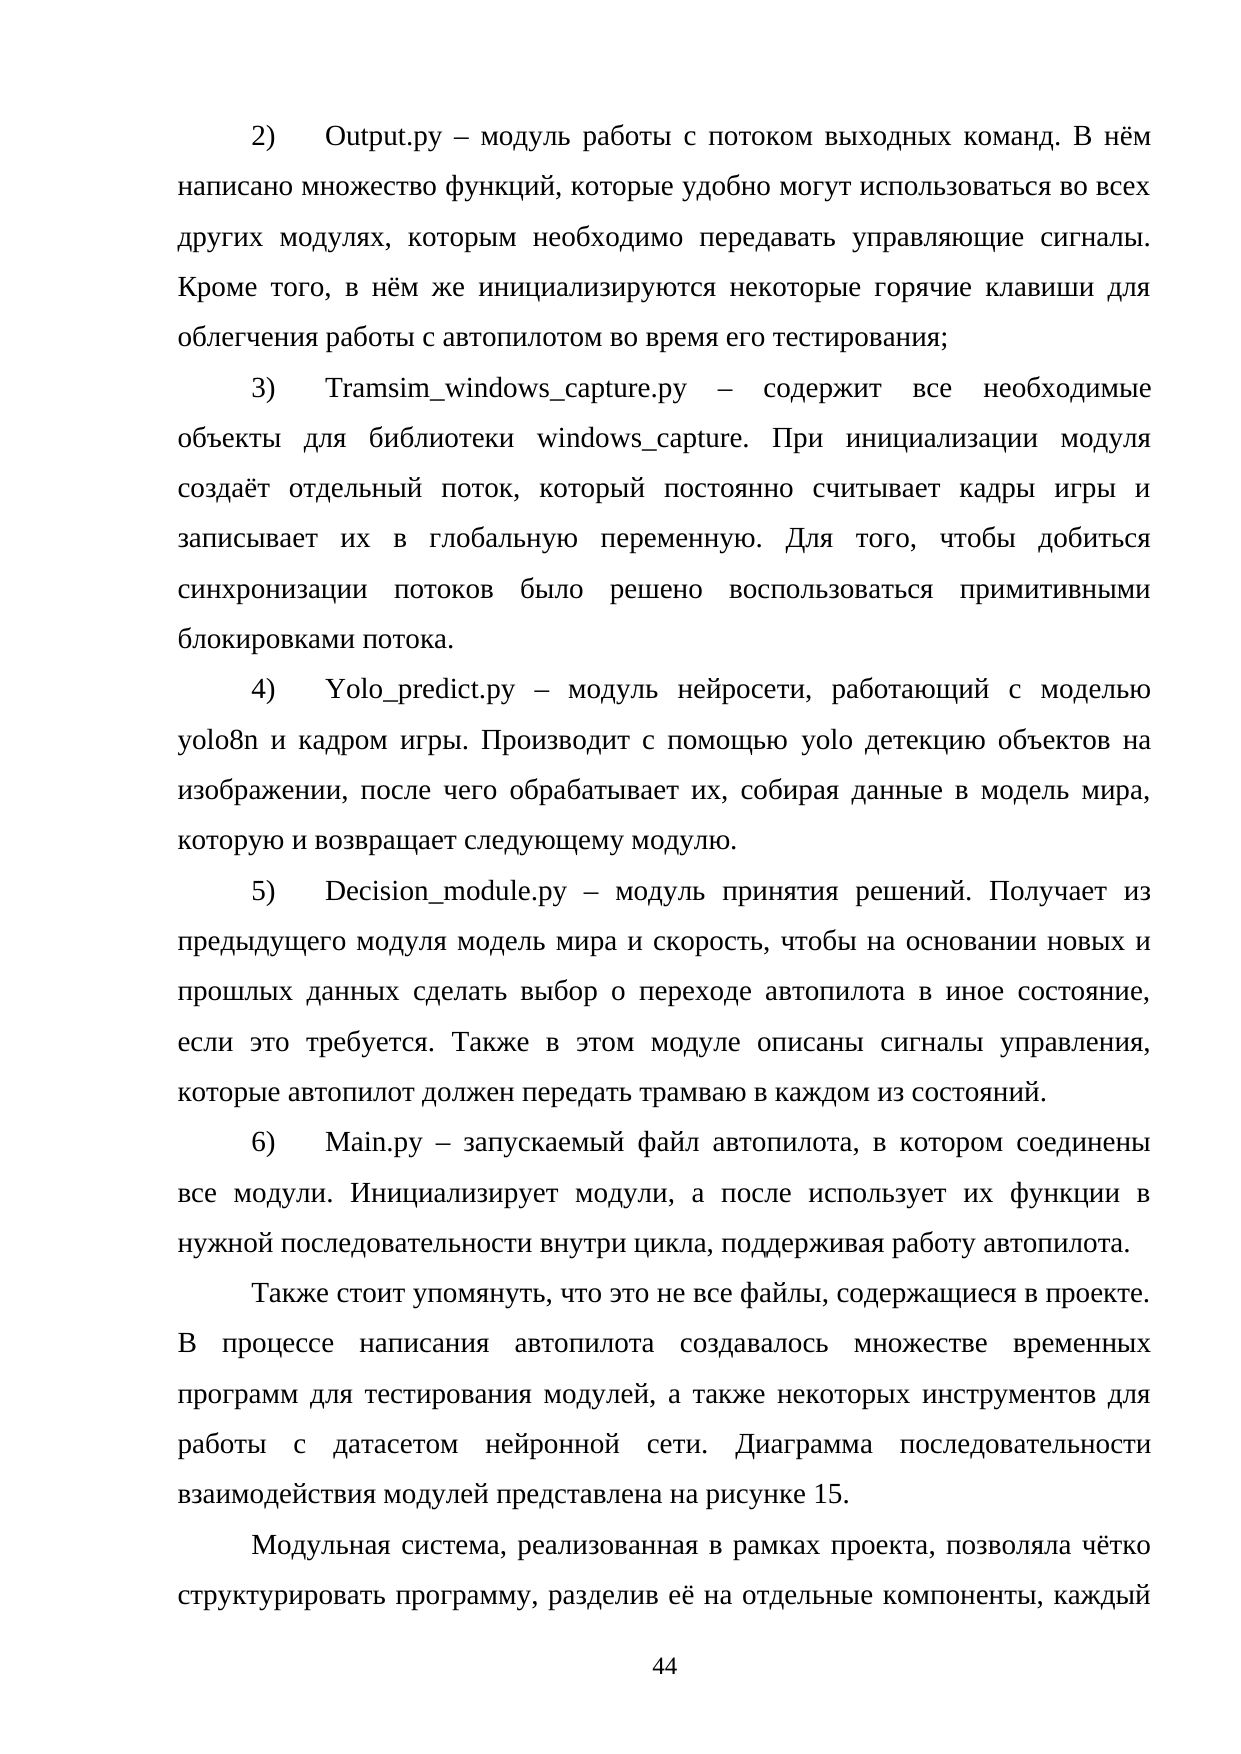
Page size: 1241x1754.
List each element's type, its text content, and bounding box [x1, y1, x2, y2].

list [177, 1527, 1152, 1611]
list Main.py – запускаемый файл автопилота, в котором соединены все модули. Инициализирует модули, а после использует их функции в нужной последовательности внутри цикла, поддерживая работу автопилота. [177, 1124, 1152, 1258]
list Output.py – модуль работы с потоком выходных команд. В нём написано множество функций, которые удобно могут использоваться во всех других модулях, которым необходимо передавать управляющие сигналы. Кроме того, в нём же инициализируются некоторые горячие клавиши для облегчения работы с автопилотом во время его тестирования; [177, 118, 1152, 353]
list Yolo_predict.py – модуль нейросети, работающий с моделью yolo8n и кадром игры. Производит с помощью yolo детекцию объектов на изображении, после чего обрабатывает их, собирая данные в модель мира, которую и возвращает следующему модулю. [177, 672, 1152, 856]
list Decision_module.py – модуль принятия решений. Получает из предыдущего модуля модель мира и скорость, чтобы на основании новых и прошлых данных сделать выбор о переходе автопилота в иное состояние, если это требуется. Также в этом модуле описаны сигналы управления, которые автопилот должен передать трамваю в каждом из состояний. [177, 873, 1152, 1108]
list Tramsim_windows_capture.py – содержит все необходимые объекты для библиотеки windows_capture. При инициализации модуля создаёт отдельный поток, который постоянно считывает кадры игры и записывает их в глобальную переменную. Для того, чтобы добиться синхронизации потоков было решено воспользоваться примитивными блокировками потока. [177, 370, 1152, 655]
list Также стоит упомянуть, что это не все файлы, содержащиеся в проекте. В процессе написания автопилота создавалось множестве временных программ для тестирования модулей, а также некоторых инструментов для работы с датасетом нейронной сети. Диаграмма последовательности взаимодействия модулей представлена на рисунке 15. [177, 1275, 1152, 1510]
